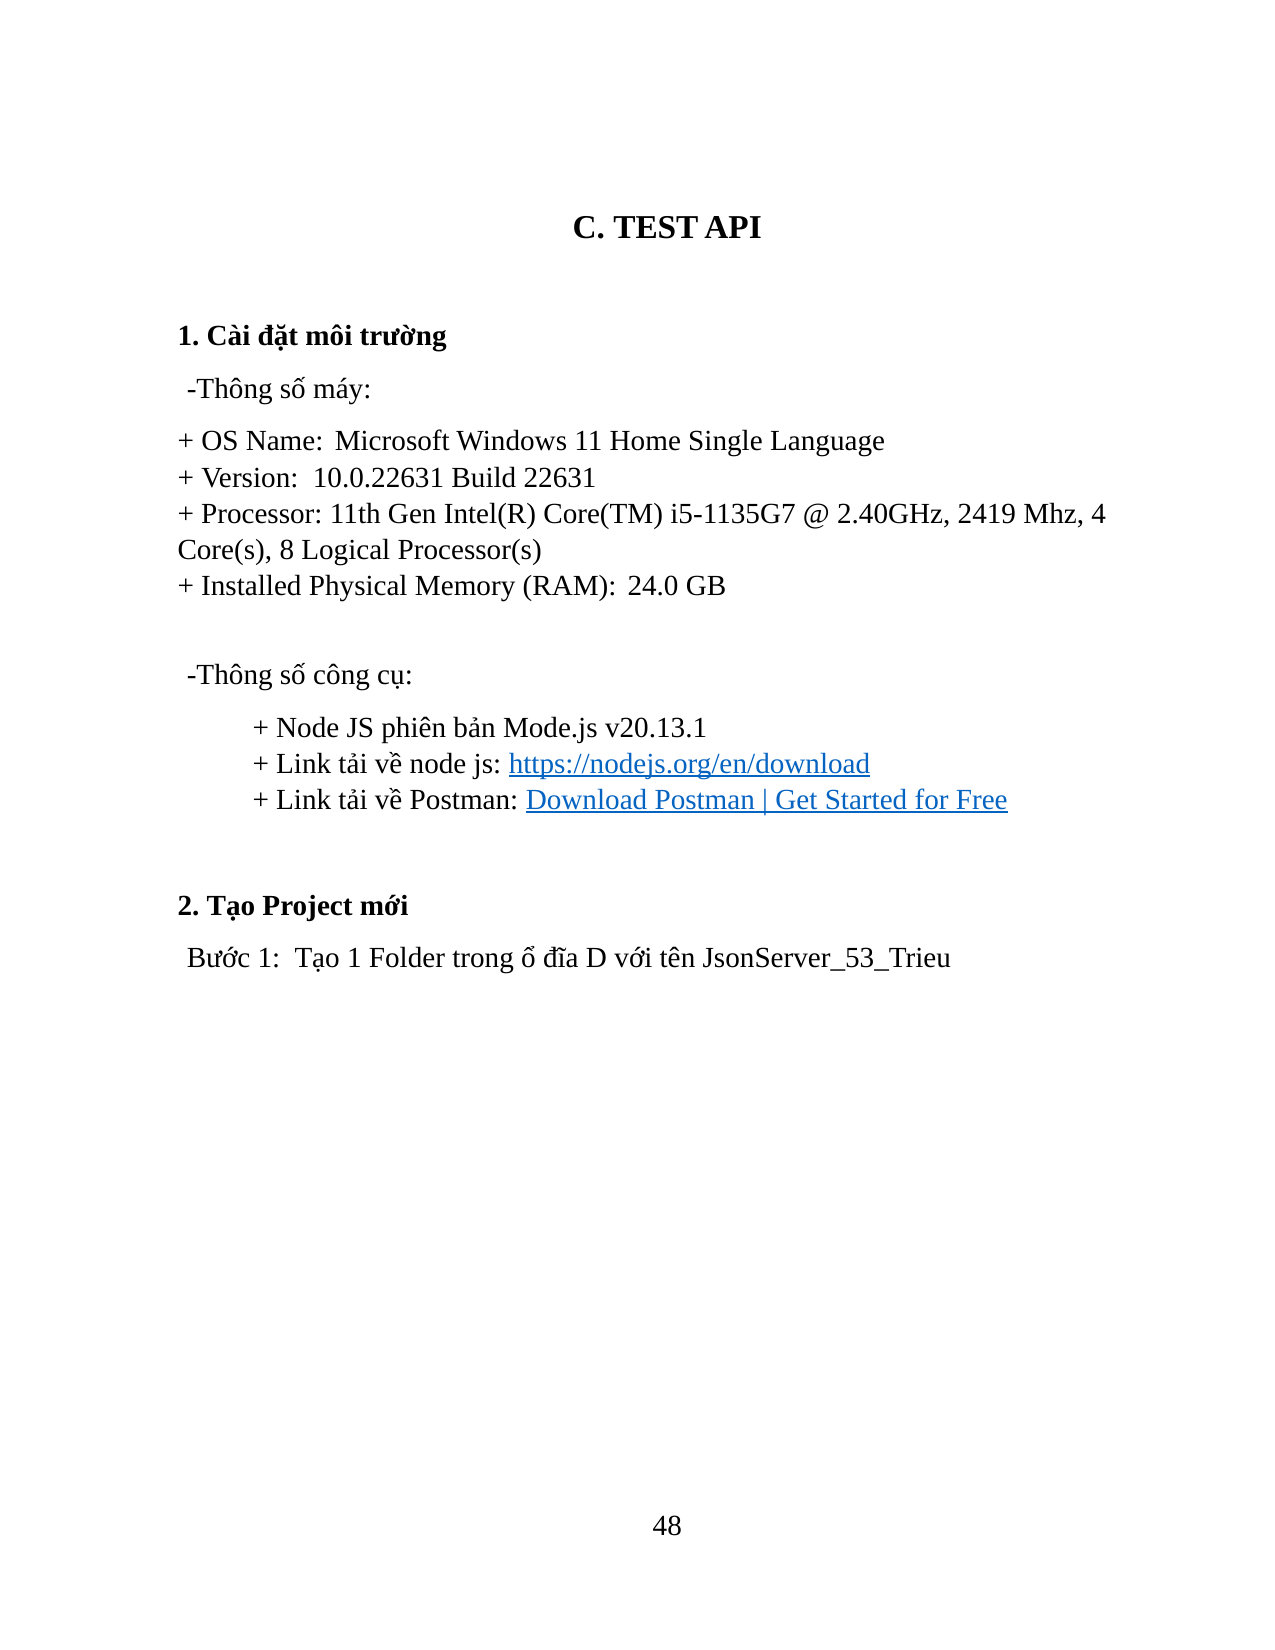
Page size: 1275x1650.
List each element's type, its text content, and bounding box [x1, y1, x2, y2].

list + Link tải về node js: https://nodejs.org/en/download [252, 746, 1157, 779]
list + Node JS phiên bản Mode.js v20.13.1 [252, 710, 1157, 743]
subtitle Tạo Project mới [177, 888, 1157, 921]
text + Version: 10.0.22631 Build 22631 [177, 460, 1157, 493]
subtitle Bước 1: Tạo 1 Folder trong ổ đĩa D với tên JsonServer_53_Trieu [187, 941, 1157, 974]
subtitle Cài đặt môi trường [177, 318, 1157, 351]
subtitle -Thông số máy: [187, 371, 1157, 404]
subtitle -Thông số công cụ: [187, 657, 1157, 691]
subtitle TEST API [177, 207, 1157, 245]
text + OS Name: Microsoft Windows 11 Home Single Language [177, 423, 1157, 457]
text + Installed Physical Memory (RAM): 24.0 GB [177, 568, 1157, 602]
list + Link tải về Postman: Download Postman | Get Started for Free [252, 782, 1157, 816]
text + Processor: 11th Gen Intel(R) Core(TM) i5-1135G7 @ 2.40GHz, 2419 Mhz, 4 Core(s), 8 Logical Processor(s) [177, 496, 1157, 566]
